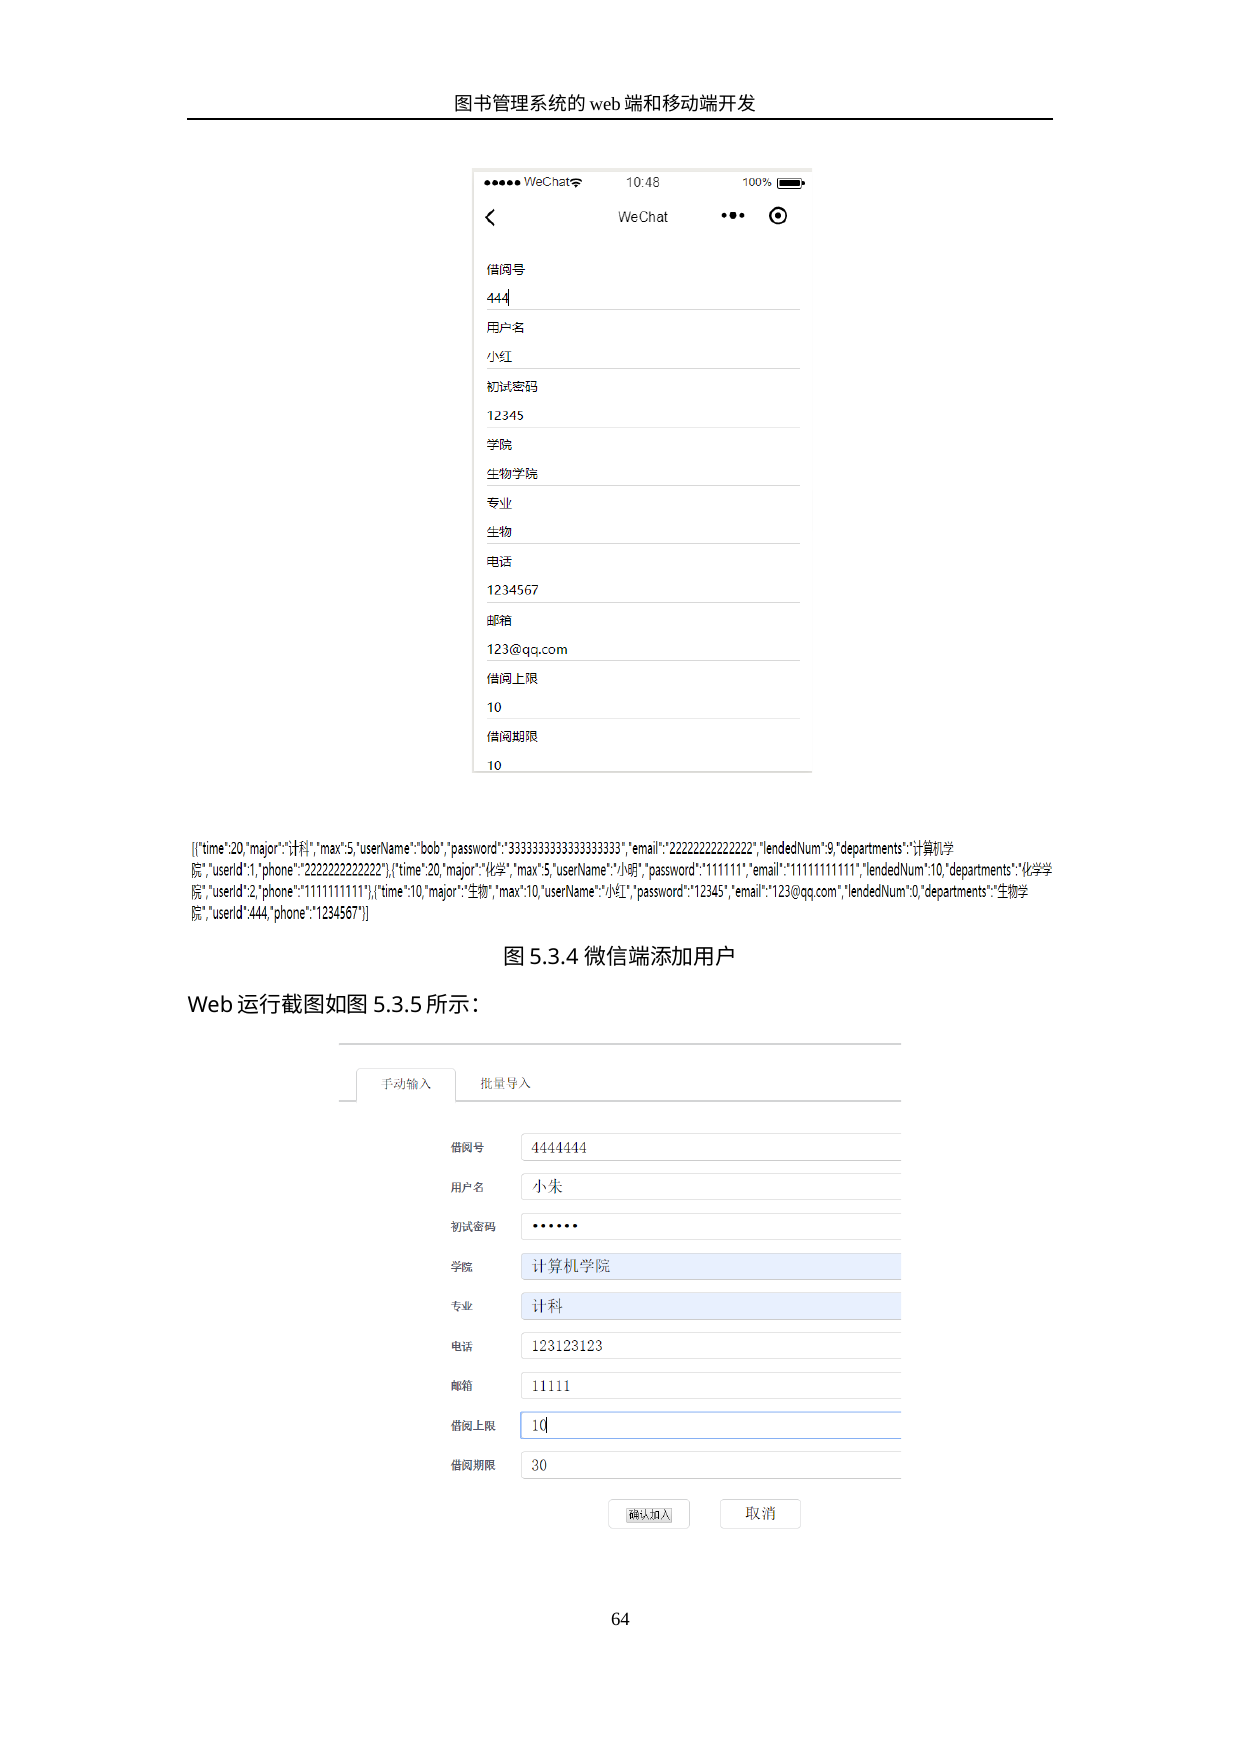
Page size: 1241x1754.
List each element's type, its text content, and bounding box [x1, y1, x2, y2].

picture [338, 1035, 902, 1535]
picture [187, 828, 1053, 924]
picture [471, 168, 813, 773]
text Web运行截图如图5.3.5所示： [187, 987, 1053, 1019]
text 图5.3.4 微信端添加用户 [187, 938, 1053, 971]
